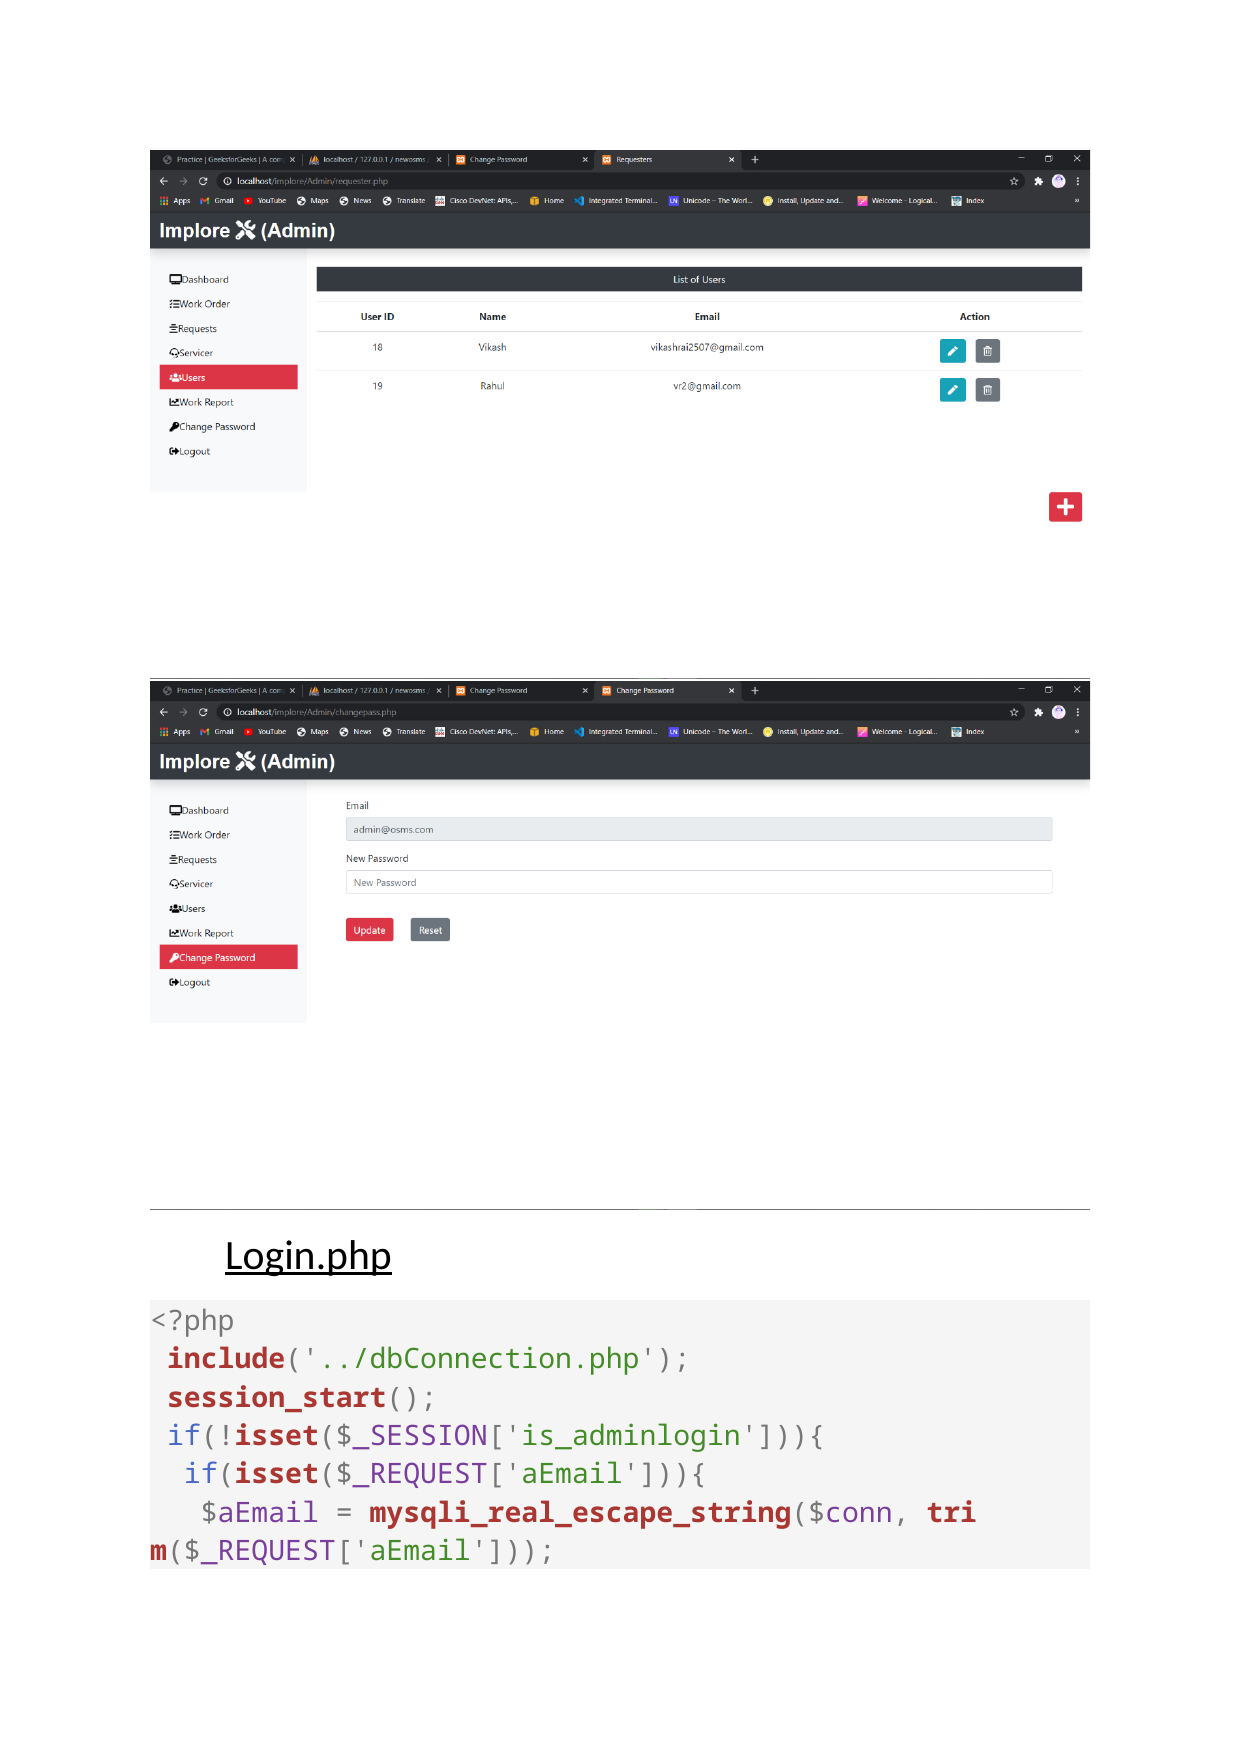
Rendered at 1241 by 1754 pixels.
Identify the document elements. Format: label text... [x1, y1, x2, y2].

text Login.php [150, 1229, 1090, 1279]
picture [150, 150, 1091, 679]
text <?php [150, 1300, 1090, 1339]
text if(isset($_REQUEST['aEmail'])){ [150, 1454, 1090, 1492]
text session_start(); [150, 1377, 1090, 1415]
text if(!isset($_SESSION['is_adminlogin'])){ [150, 1415, 1090, 1454]
text include('../dbConnection.php'); [150, 1339, 1090, 1377]
picture [150, 681, 1091, 1210]
text $aEmail = mysqli_real_escape_string($conn, trim($_REQUEST['aEmail'])); [150, 1492, 1090, 1569]
